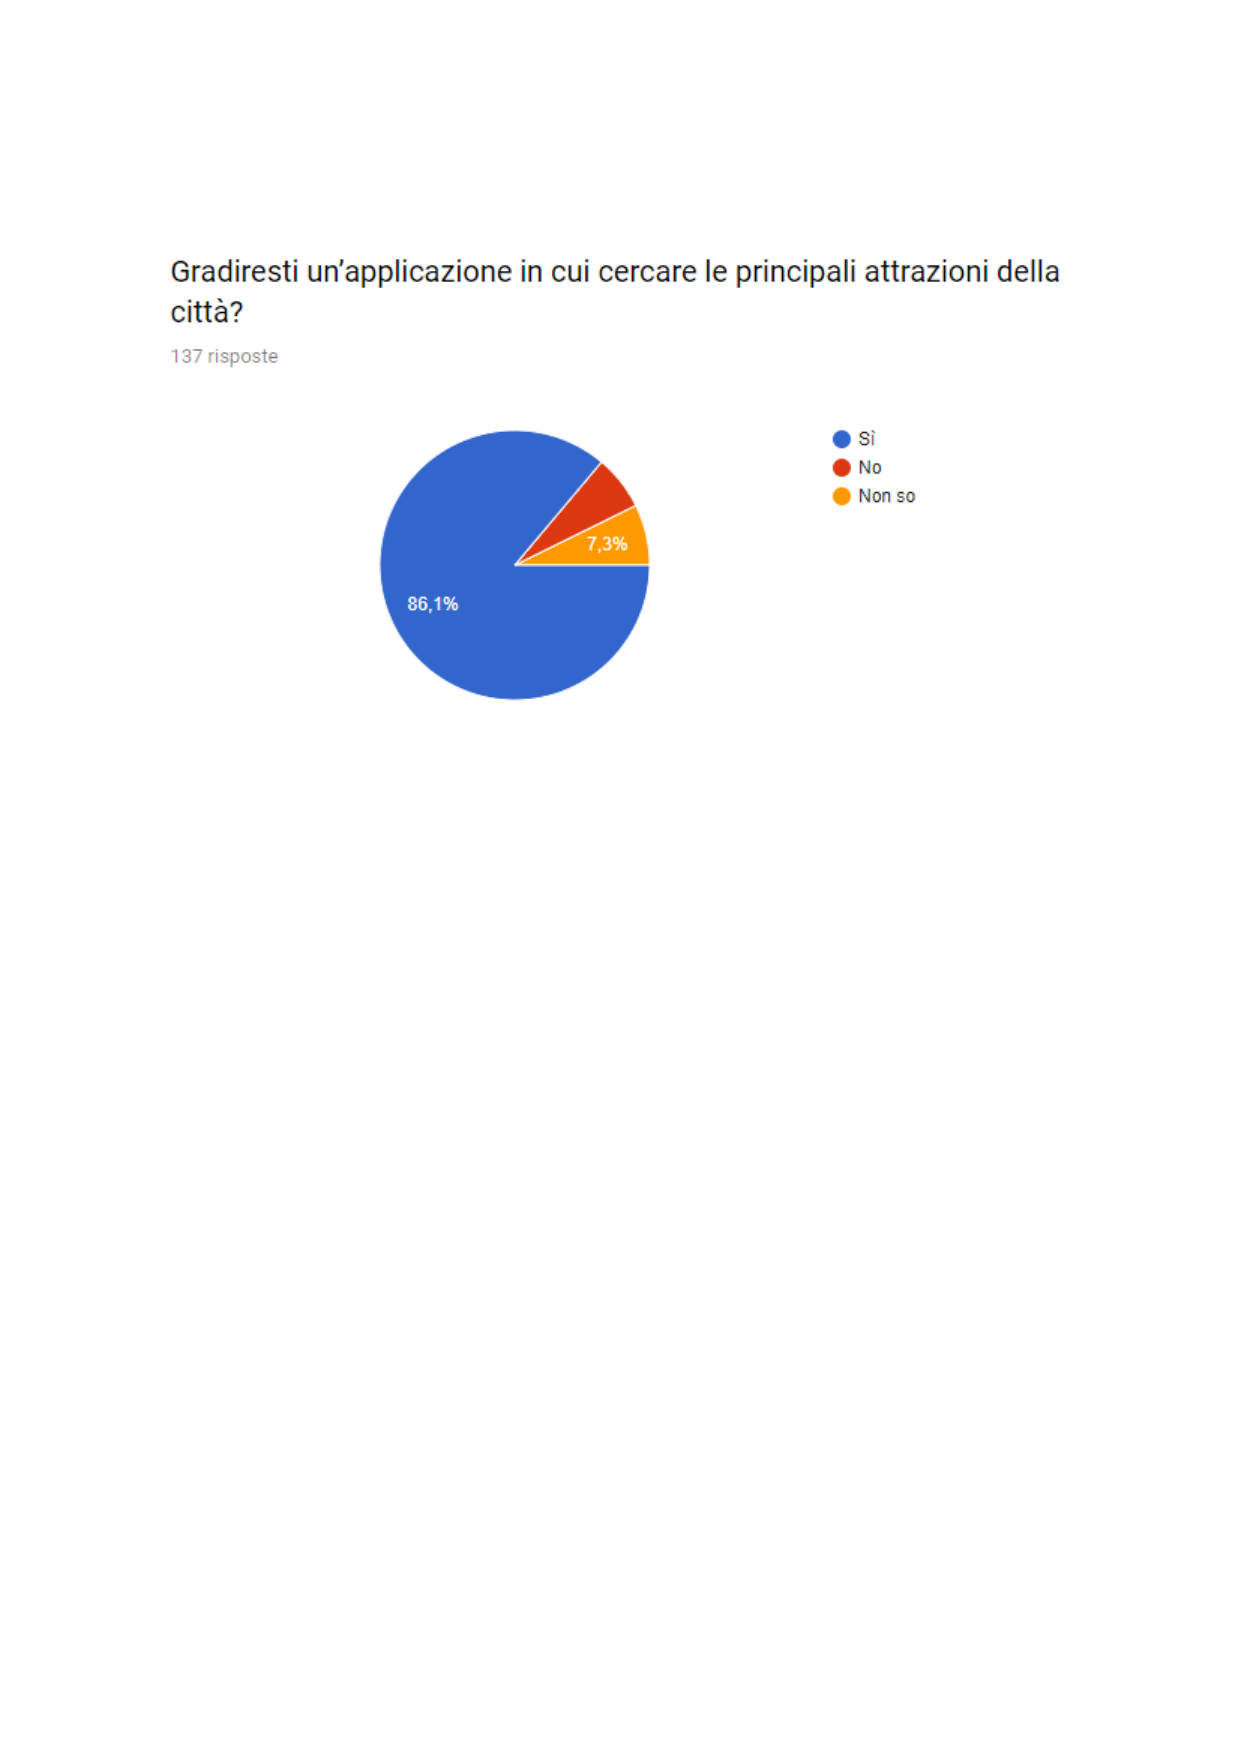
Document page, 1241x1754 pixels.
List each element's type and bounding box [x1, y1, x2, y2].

picture [118, 147, 1116, 853]
